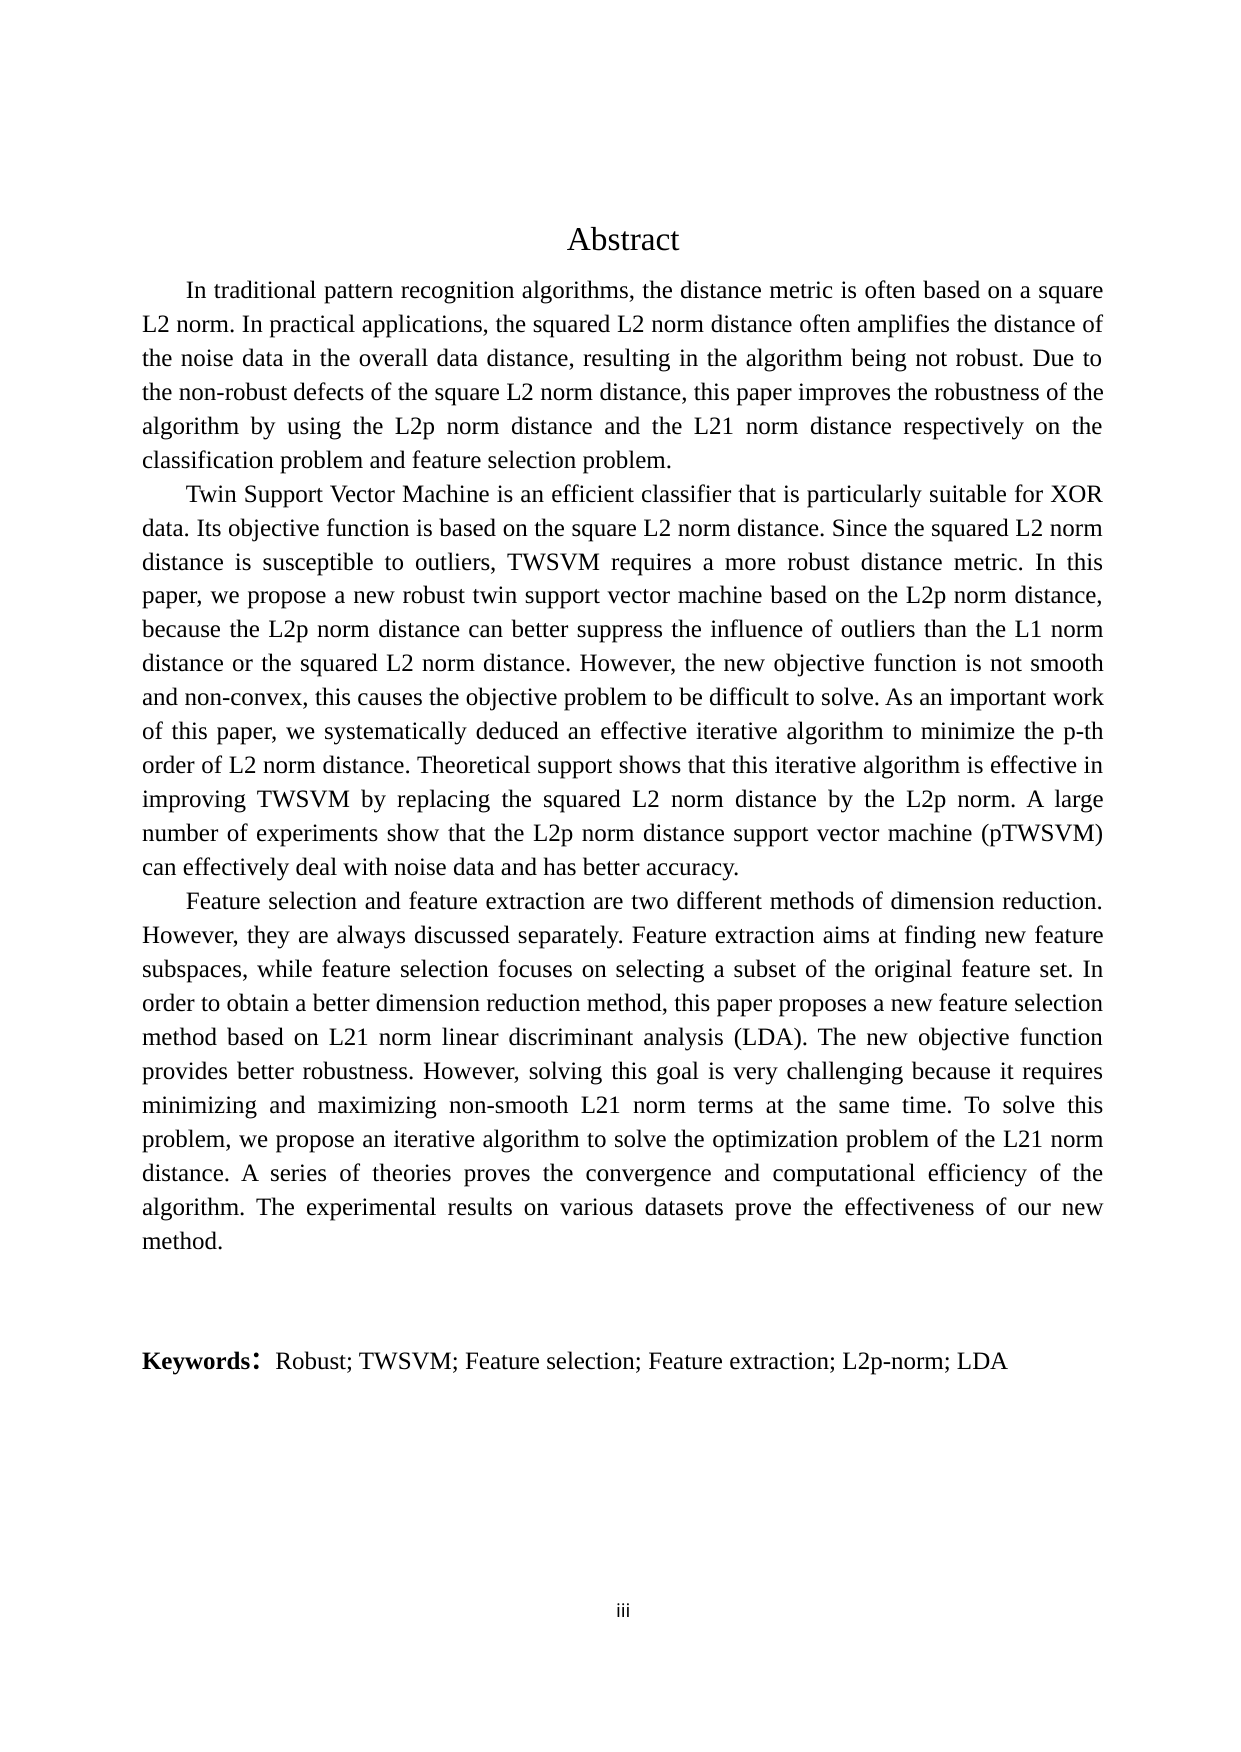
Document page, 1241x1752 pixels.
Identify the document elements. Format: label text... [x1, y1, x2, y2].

text Feature selection and feature extraction are two different methods of dimension reduction. However, they are always discussed separately. Feature extraction aims at finding new feature subspaces, while feature selection focuses on selecting a subset of the original feature set. In order to obtain a better dimension reduction method, this paper proposes a new feature selection method based on L21 norm linear discriminant analysis (LDA). The new objective function provides better robustness. However, solving this goal is very challenging because it requires minimizing and maximizing non-smooth L21 norm terms at the same time. To solve this problem, we propose an iterative algorithm to solve the optimization problem of the L21 norm distance. A series of theories proves the convergence and computational efficiency of the algorithm. The experimental results on various datasets prove the effectiveness of our new method. [142, 883, 1104, 1257]
text Twin Support Vector Machine is an efficient classifier that is particularly suitable for XOR data. Its objective function is based on the square L2 norm distance. Since the squared L2 norm distance is susceptible to outliers, TWSVM requires a more robust distance metric. In this paper, we propose a new robust twin support vector machine based on the L2p norm distance, because the L2p norm distance can better suppress the influence of outliers than the L1 norm distance or the squared L2 norm distance. However, the new objective function is not smooth and non-convex, this causes the objective problem to be difficult to solve. As an important work of this paper, we systematically deduced an effective iterative algorithm to minimize the p-th order of L2 norm distance. Theoretical support shows that this iterative algorithm is effective in improving TWSVM by replacing the squared L2 norm distance by the L2p norm. A large number of experiments show that the L2p norm distance support vector machine (pTWSVM) can effectively deal with noise data and has better accuracy. [142, 476, 1104, 883]
text In traditional pattern recognition algorithms, the distance metric is often based on a square L2 norm. In practical applications, the squared L2 norm distance often amplifies the distance of the noise data in the overall data distance, resulting in the algorithm being not robust. Due to the non-robust defects of the square L2 norm distance, this paper improves the robustness of the algorithm by using the L2p norm distance and the L21 norm distance respectively on the classification problem and feature selection problem. [142, 272, 1104, 476]
text Abstract [142, 204, 1104, 272]
text Keywords：Robust; TWSVM; Feature selection; Feature extraction; L2p-norm; LDA [142, 1325, 1104, 1393]
